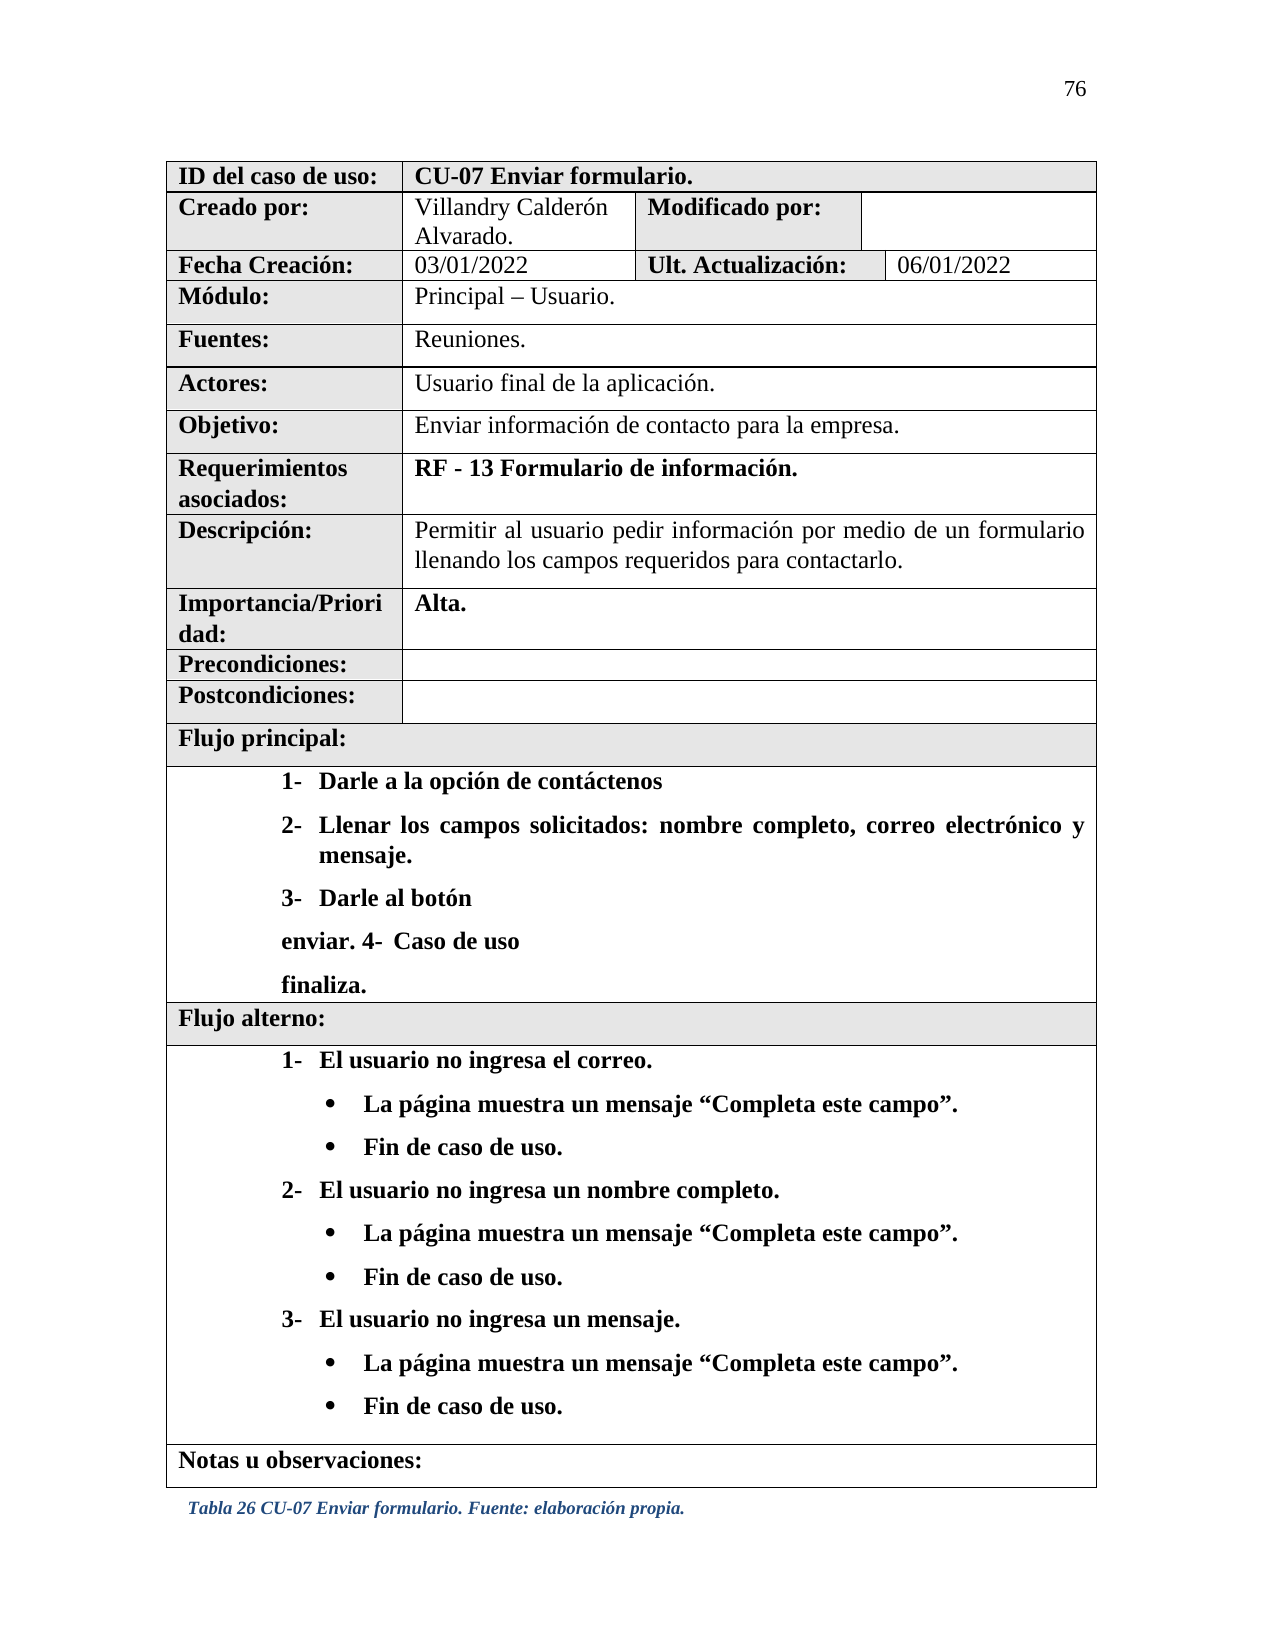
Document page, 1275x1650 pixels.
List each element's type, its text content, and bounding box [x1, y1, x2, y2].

table_cell Postcondiciones: [167, 681, 402, 723]
table_cell Creado por: [167, 193, 402, 250]
text Tabla 26 CU-07 Enviar formulario. Fuente: elaboración propia. [187, 1497, 1099, 1519]
table_cell Modificado por: [636, 193, 861, 250]
table_header CU-07 Enviar formulario. [403, 162, 1096, 191]
table_cell El usuario no ingresa el correo. La página muestra un mensaje “Completa este campo”. Fin de caso de uso. El usuario no ingresa un nombre completo. La página muestra un mensaje “Completa este campo”. Fin de caso de uso. El usuario no ingresa un mensaje. La página muestra un mensaje “Completa este campo”. Fin de caso de uso. [167, 1046, 1096, 1444]
table_cell Actores: [167, 368, 402, 409]
table_cell [403, 650, 1096, 679]
table_cell Fecha Creación: [167, 251, 402, 280]
table_cell Usuario final de la aplicación. [403, 368, 1096, 409]
table_cell Principal – Usuario. [403, 281, 1096, 323]
table_cell Importancia/Priori dad: [167, 589, 402, 649]
table_cell Flujo alterno: [167, 1003, 1096, 1045]
table_header ID del caso de uso: [167, 162, 402, 191]
table_cell Fuentes: [167, 325, 402, 366]
table_cell Villandry Calderón Alvarado. [403, 193, 635, 250]
table_cell Permitir al usuario pedir información por medio de un formulario llenando los campos requeridos para contactarlo. [403, 515, 1096, 588]
table_cell Reuniones. [403, 325, 1096, 366]
table_cell Flujo principal: [167, 724, 1096, 766]
table_cell [862, 193, 1096, 250]
table_cell Precondiciones: [167, 650, 402, 679]
table_cell Ult. Actualización: [636, 251, 885, 280]
table_cell Módulo: [167, 281, 402, 323]
table_cell Requerimientos asociados: [167, 454, 402, 514]
table_cell Alta. [403, 589, 1096, 649]
table_cell Darle a la opción de contáctenos Llenar los campos solicitados: nombre completo, correo electrónico y mensaje. Darle al botón enviar. 4- Caso de uso finaliza. [167, 767, 1096, 1002]
table_cell [403, 681, 1096, 723]
table_cell Objetivo: [167, 411, 402, 453]
table_cell Descripción: [167, 515, 402, 588]
table_cell RF - 13 Formulario de información. [403, 454, 1096, 514]
table_cell 03/01/2022 [403, 251, 635, 280]
table_cell Notas u observaciones: [167, 1445, 1096, 1487]
table_cell Enviar información de contacto para la empresa. [403, 411, 1096, 453]
table_cell 06/01/2022 [886, 251, 1096, 280]
